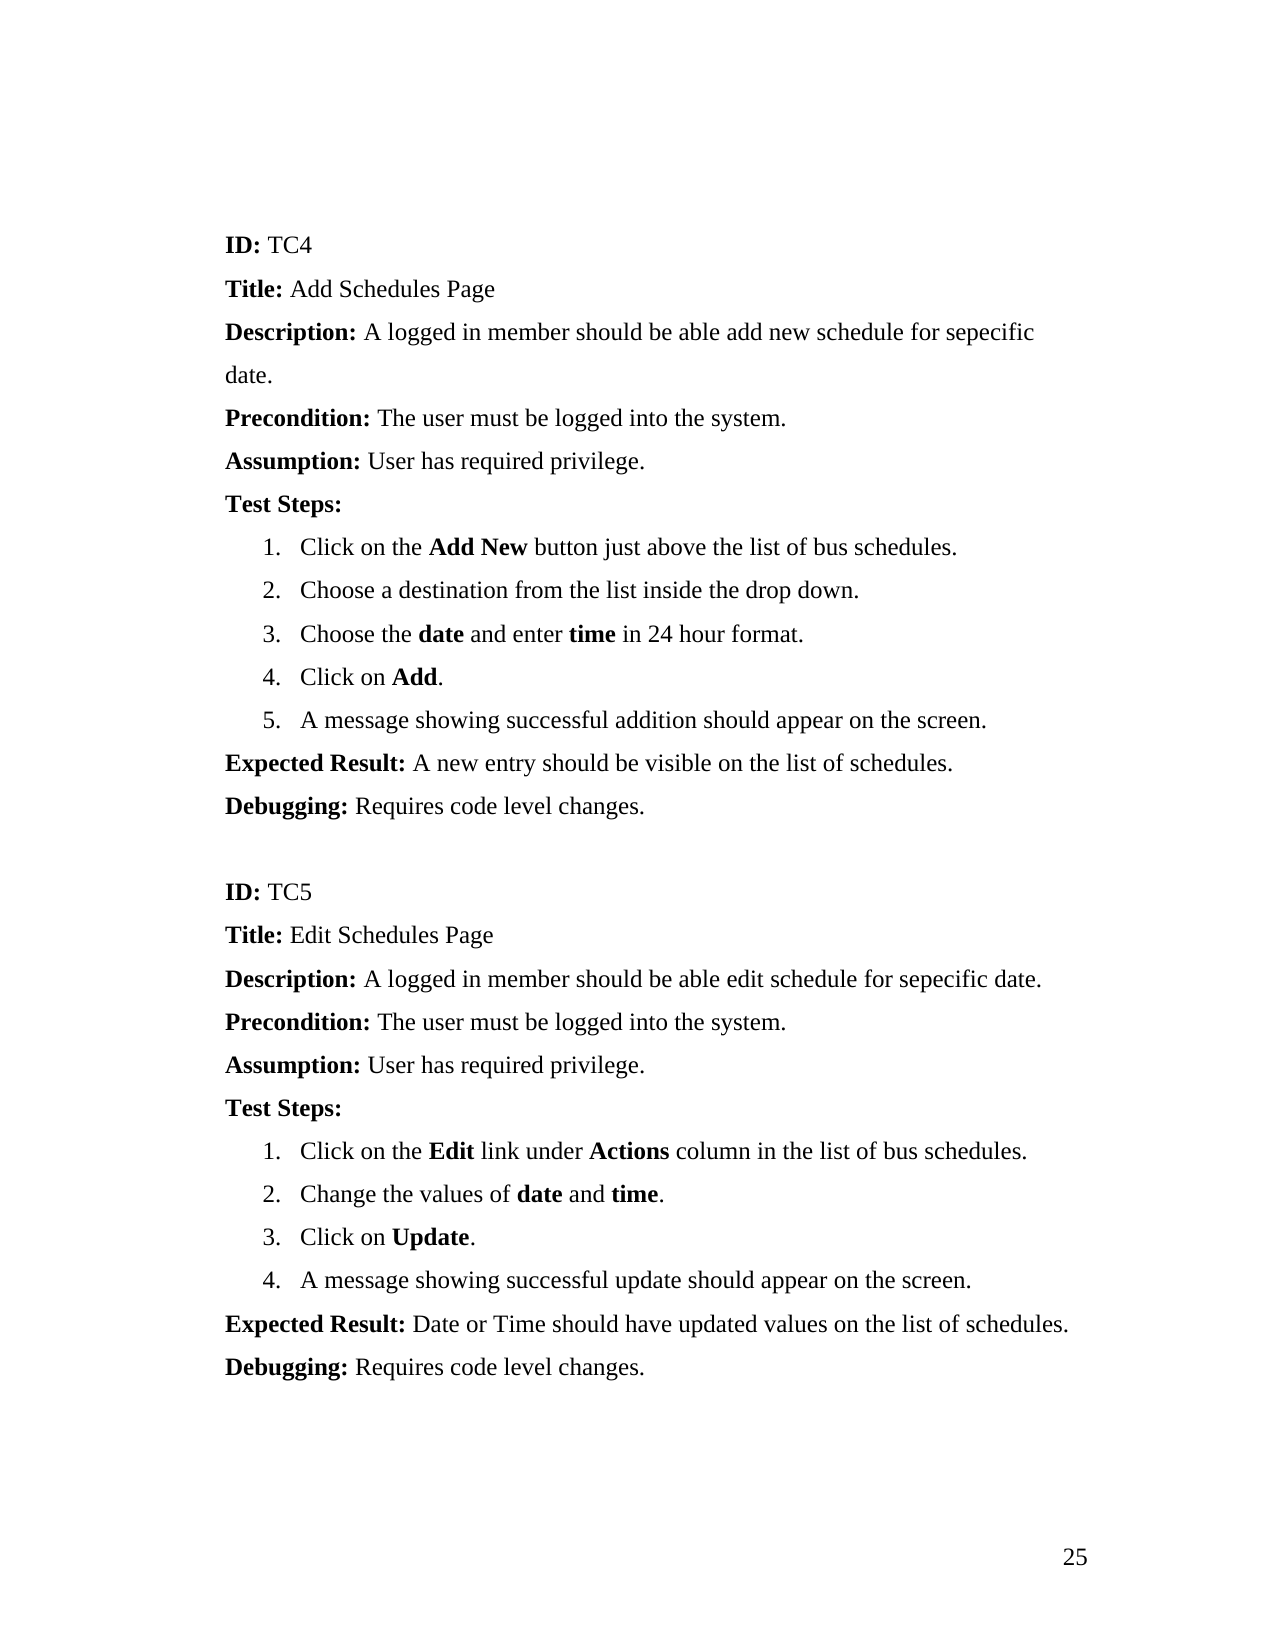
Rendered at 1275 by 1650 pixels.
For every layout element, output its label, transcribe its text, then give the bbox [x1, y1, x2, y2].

list Choose a destination from the list inside the drop down. [262, 576, 1087, 604]
list A message showing successful update should appear on the screen. [262, 1266, 1087, 1294]
list Click on the Edit link under Actions column in the list of bus schedules. [262, 1136, 1087, 1165]
text Assumption: User has required privilege. [225, 1050, 1087, 1079]
list Click on the Add New button just above the list of bus schedules. [262, 532, 1087, 561]
text Description: A logged in member should be able edit schedule for sepecific date. [225, 964, 1087, 992]
text Test Steps: [225, 489, 1087, 518]
text Debugging: Requires code level changes. [225, 1352, 1087, 1381]
text Title: Add Schedules Page [225, 274, 1087, 302]
list Click on Update. [262, 1222, 1087, 1251]
list Choose the date and enter time in 24 hour format. [262, 619, 1087, 647]
text ID: TC5 [225, 877, 1087, 906]
text ID: TC4 [225, 231, 1087, 259]
list Change the values of date and time. [262, 1179, 1087, 1208]
text Precondition: The user must be logged into the system. [225, 1007, 1087, 1036]
text Expected Result: Date or Time should have updated values on the list of schedules. [225, 1309, 1087, 1337]
text Debugging: Requires code level changes. [225, 791, 1087, 820]
text Assumption: User has required privilege. [225, 446, 1087, 475]
text Title: Edit Schedules Page [225, 921, 1087, 949]
text Test Steps: [225, 1093, 1087, 1122]
text Description: A logged in member should be able add new schedule for sepecific date. [225, 317, 1087, 389]
text Precondition: The user must be logged into the system. [225, 403, 1087, 432]
text Expected Result: A new entry should be visible on the list of schedules. [225, 748, 1087, 777]
list Click on Add. [262, 662, 1087, 691]
list A message showing successful addition should appear on the screen. [262, 705, 1087, 734]
